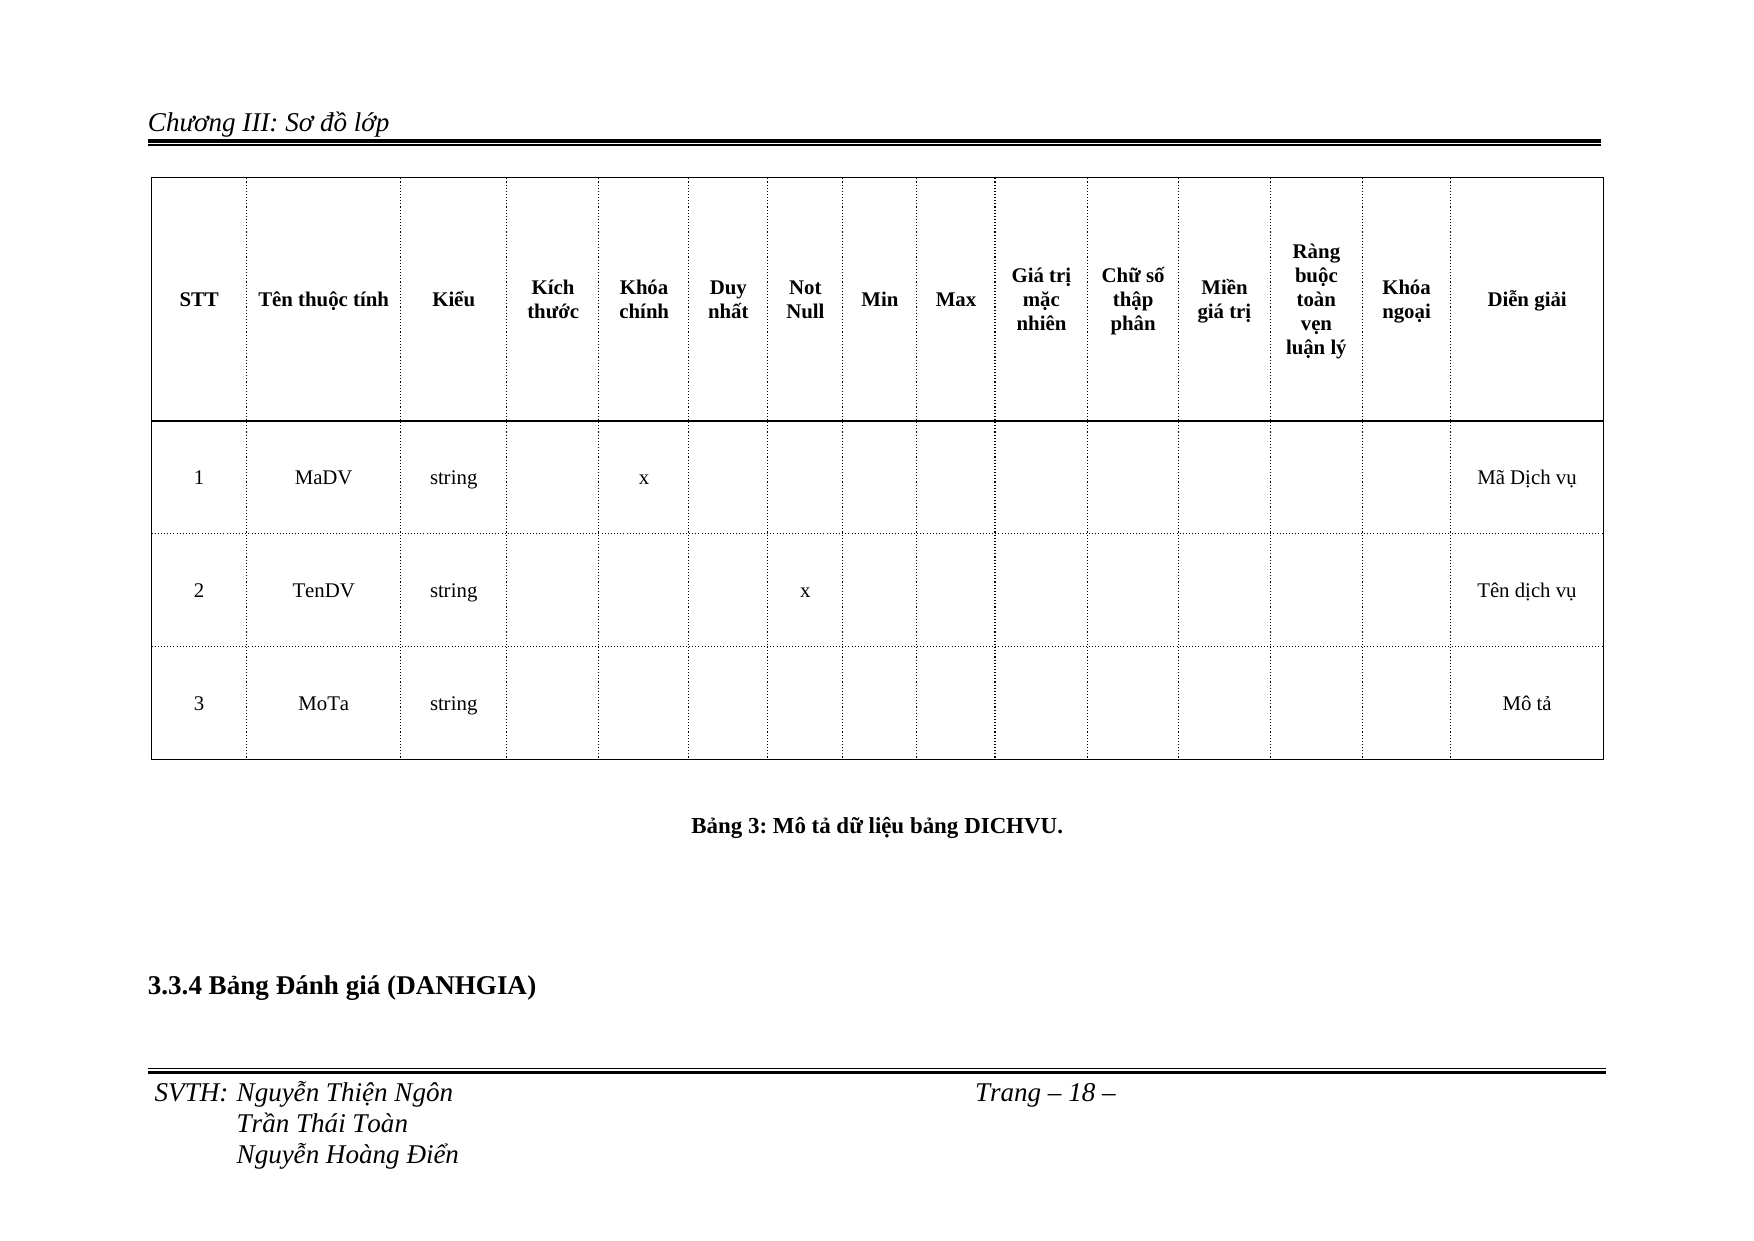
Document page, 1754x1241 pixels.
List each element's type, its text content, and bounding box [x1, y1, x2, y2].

table_header Duy nhất [689, 178, 767, 420]
text 3.3.4 Bảng Đánh giá (DANHGIA) [148, 969, 1606, 1000]
table_cell [1088, 646, 1178, 759]
table_cell Tên dịch vụ [1451, 533, 1603, 646]
table_cell MaDV [247, 422, 400, 533]
table_header Diễn giải [1451, 178, 1603, 420]
table_header Khóa chính [599, 178, 689, 420]
table_header Min [843, 178, 917, 420]
table_cell [1362, 533, 1451, 646]
table_cell [599, 533, 689, 646]
text Bảng 3: Mô tả dữ liệu bảng DICHVU. [148, 812, 1606, 838]
table_cell string [400, 646, 507, 759]
table_cell [917, 422, 995, 533]
table_header Giá trị mặc nhiên [995, 178, 1087, 420]
table_header Miền giá trị [1178, 178, 1270, 420]
table_cell MoTa [247, 646, 400, 759]
table_cell [995, 422, 1087, 533]
table_header Tên thuộc tính [247, 178, 400, 420]
table_cell x [767, 533, 843, 646]
table_cell [843, 422, 917, 533]
table_cell TenDV [247, 533, 400, 646]
table_cell [767, 422, 843, 533]
table_header STT [152, 178, 247, 420]
table_cell [843, 533, 917, 646]
table_cell [1178, 422, 1270, 533]
table_cell [917, 533, 995, 646]
table_cell [1178, 533, 1270, 646]
table_header Ràng buộc toàn vẹn luận lý [1270, 178, 1362, 420]
table_header Not Null [767, 178, 843, 420]
table_cell [843, 646, 917, 759]
table_cell [1362, 646, 1451, 759]
table_cell [1362, 422, 1451, 533]
table_cell [1178, 646, 1270, 759]
table_cell string [400, 533, 507, 646]
table_cell [1088, 533, 1178, 646]
table_header Chữ số thập phân [1088, 178, 1178, 420]
table_cell 3 [152, 646, 247, 759]
table_cell [995, 646, 1087, 759]
table_cell [1270, 422, 1362, 533]
table_cell [507, 533, 599, 646]
table_cell [689, 646, 767, 759]
table_cell [507, 646, 599, 759]
table_header Max [917, 178, 995, 420]
table_cell Mã Dịch vụ [1451, 422, 1603, 533]
table_cell [507, 422, 599, 533]
table_header Kích thước [507, 178, 599, 420]
table_cell x [599, 422, 689, 533]
table_header Kiểu [400, 178, 507, 420]
table_cell [599, 646, 689, 759]
table_cell [1270, 533, 1362, 646]
table_cell [1270, 646, 1362, 759]
table_cell [1088, 422, 1178, 533]
table_cell [689, 533, 767, 646]
table_cell 2 [152, 533, 247, 646]
table_cell 1 [152, 422, 247, 533]
table_cell [689, 422, 767, 533]
table_header Khóa ngoại [1362, 178, 1451, 420]
table_cell [767, 646, 843, 759]
table_cell [917, 646, 995, 759]
table_cell string [400, 422, 507, 533]
table_cell [995, 533, 1087, 646]
table_cell Mô tả [1451, 646, 1603, 759]
